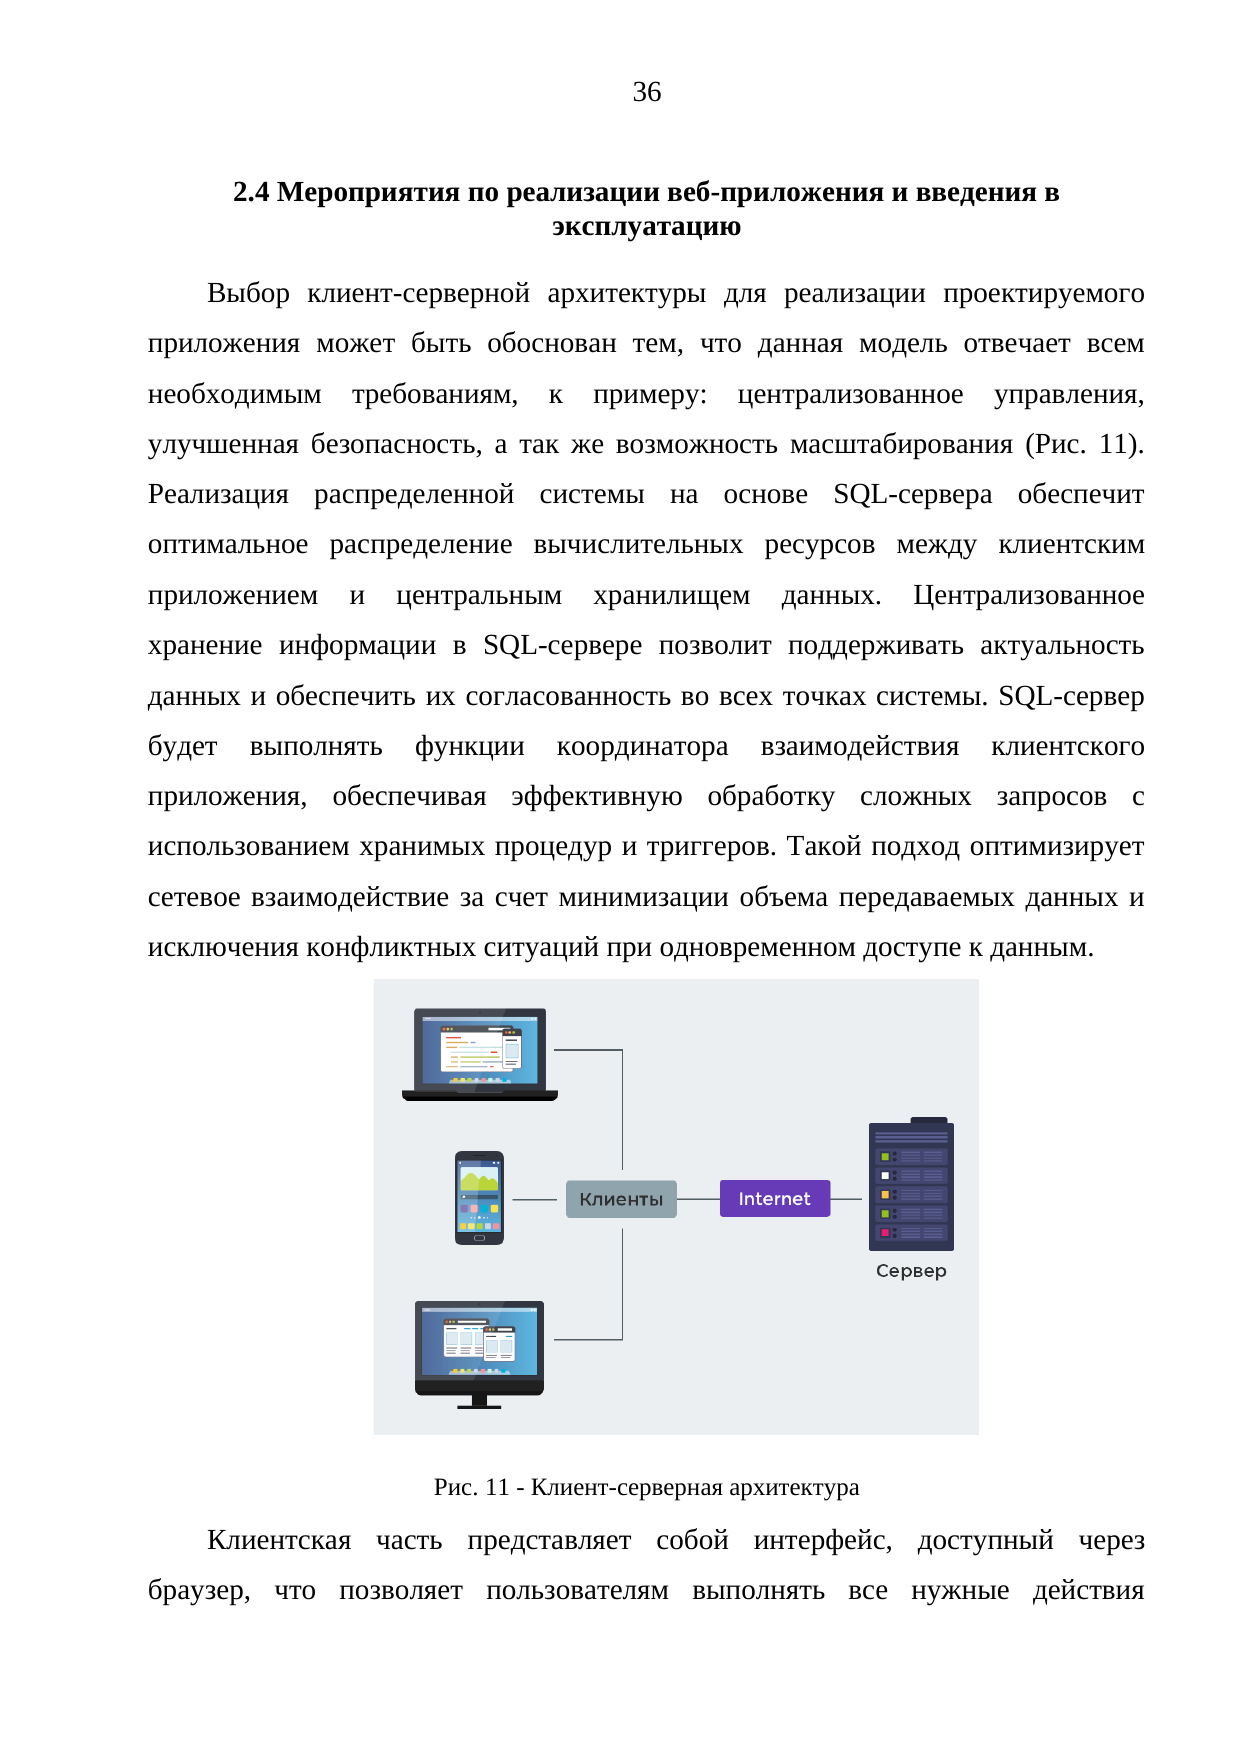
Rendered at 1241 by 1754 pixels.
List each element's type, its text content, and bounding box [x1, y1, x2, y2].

picture [373, 979, 979, 1435]
text Рис. 11 - Клиент-серверная архитектура [148, 1472, 1146, 1501]
subtitle 2.4 Мероприятия по реализации веб-приложения и введения в эксплуатацию [148, 174, 1146, 242]
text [148, 1522, 1146, 1606]
text Выбор клиент-серверной архитектуры для реализации проектируемого приложения может быть обоснован тем, что данная модель отвечает всем необходимым требованиям, к примеру: централизованное управления, улучшенная безопасность, а так же возможность масштабирования (Рис. 11). Реализация распределенной системы на основе SQL-сервера обеспечит оптимальное распределение вычислительных ресурсов между клиентским приложением и центральным хранилищем данных. Централизованное хранение информации в SQL-сервере позволит поддерживать актуальность данных и обеспечить их согласованность во всех точках системы. SQL-сервер будет выполнять функции координатора взаимодействия клиентского приложения, обеспечивая эффективную обработку сложных запросов с использованием хранимых процедур и триггеров. Такой подход оптимизирует сетевое взаимодействие за счет минимизации объема передаваемых данных и исключения конфликтных ситуаций при одновременном доступе к данным. [148, 275, 1146, 963]
